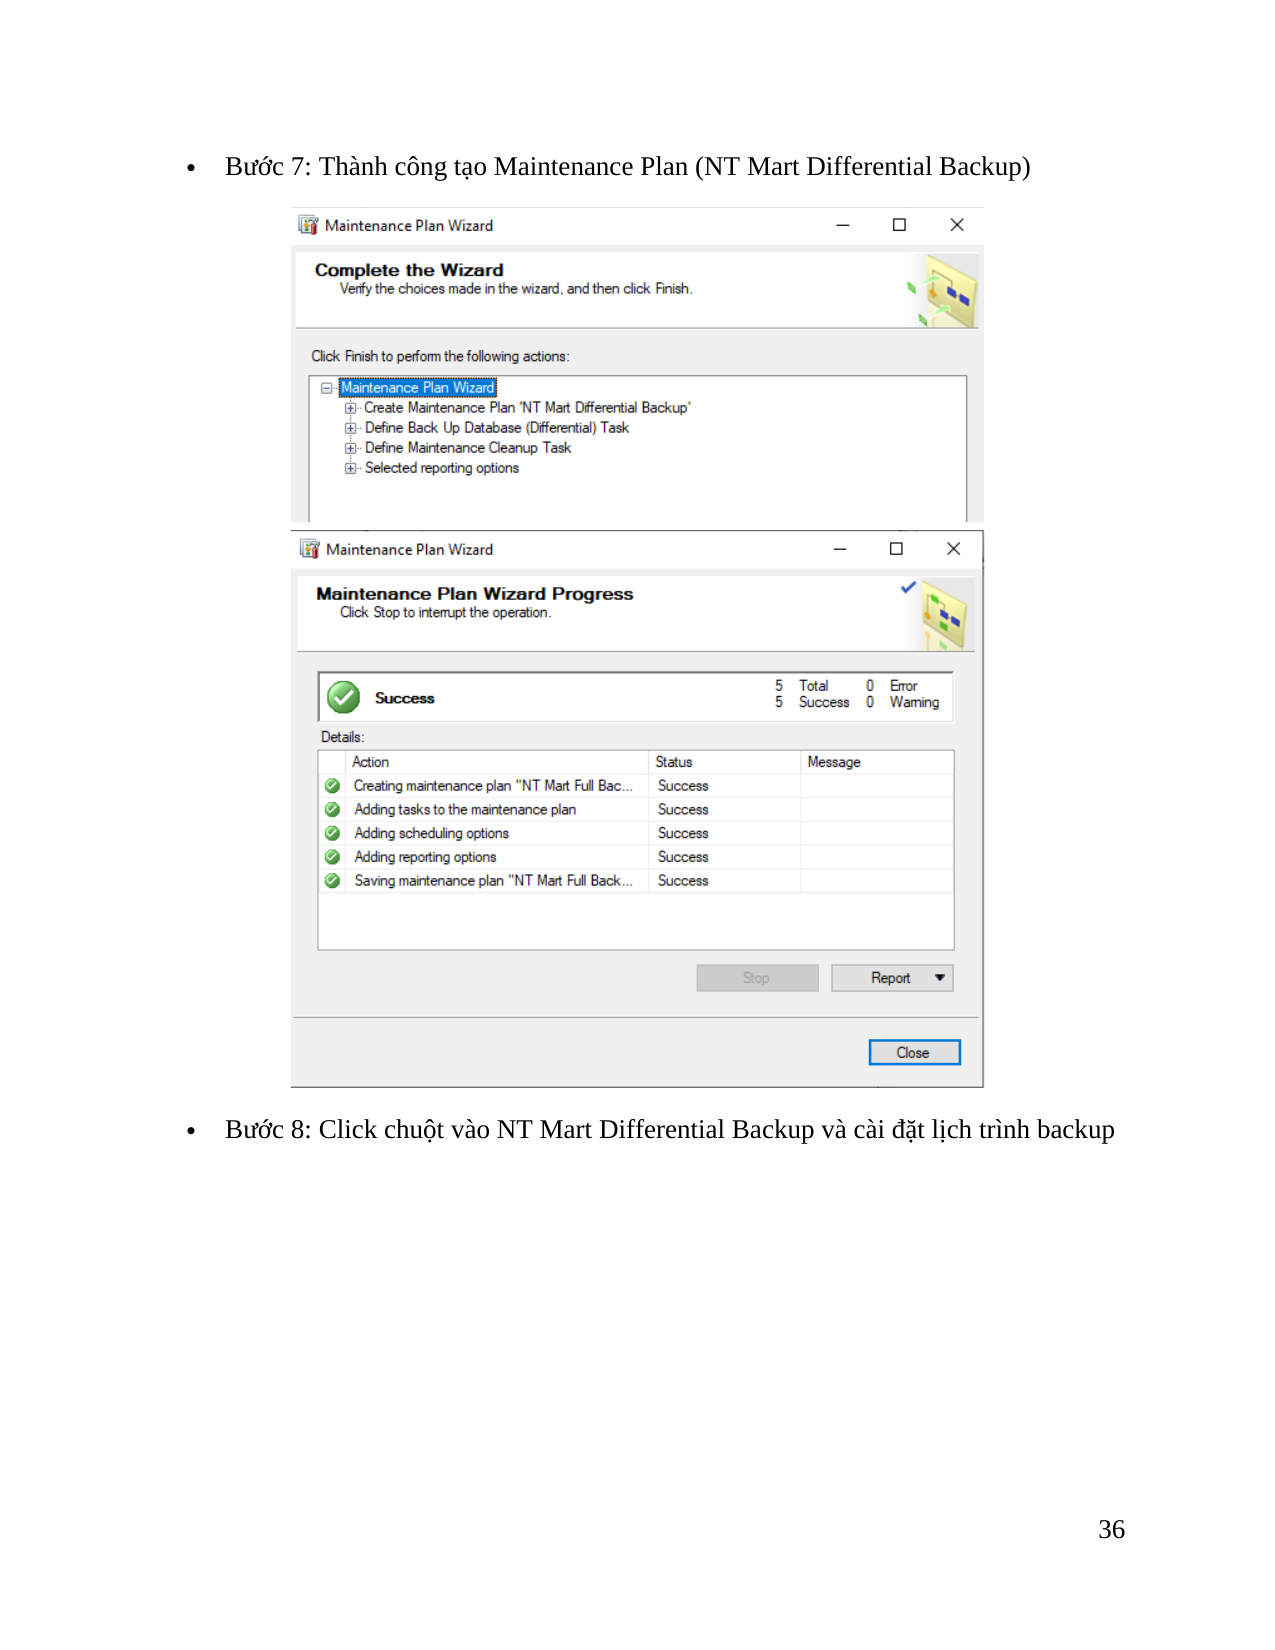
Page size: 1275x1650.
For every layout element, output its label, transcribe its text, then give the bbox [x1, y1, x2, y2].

list Bước 8: Click chuột vào NT Mart Differential Backup và cài đặt lịch trình backup [187, 1114, 1125, 1145]
list Bước 7: Thành công tạo Maintenance Plan (NT Mart Differential Backup) [187, 150, 1125, 181]
picture [290, 530, 985, 1088]
picture [291, 207, 984, 522]
